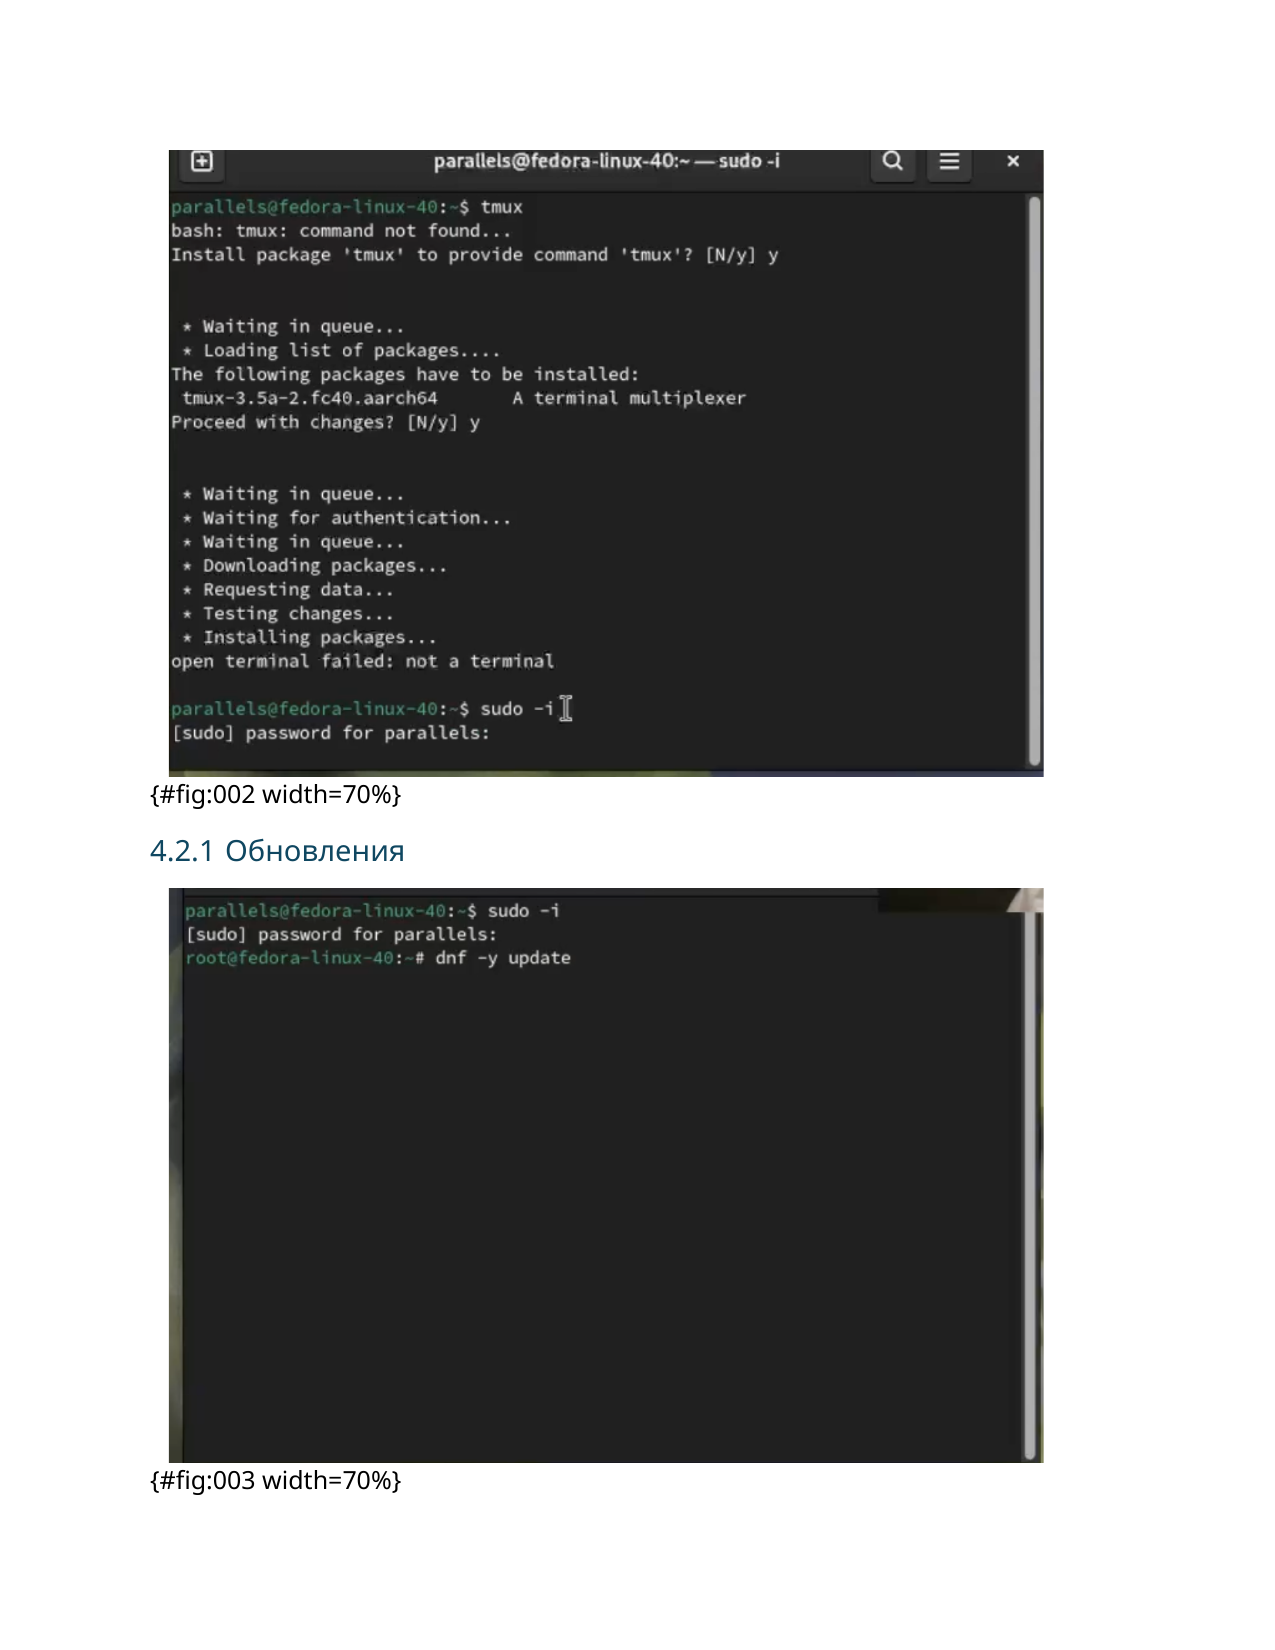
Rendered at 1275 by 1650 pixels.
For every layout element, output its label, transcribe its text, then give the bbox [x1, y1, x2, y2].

picture [168, 150, 1044, 777]
picture [168, 888, 1044, 1463]
subtitle 4.2.1 Обновления [150, 830, 1125, 869]
